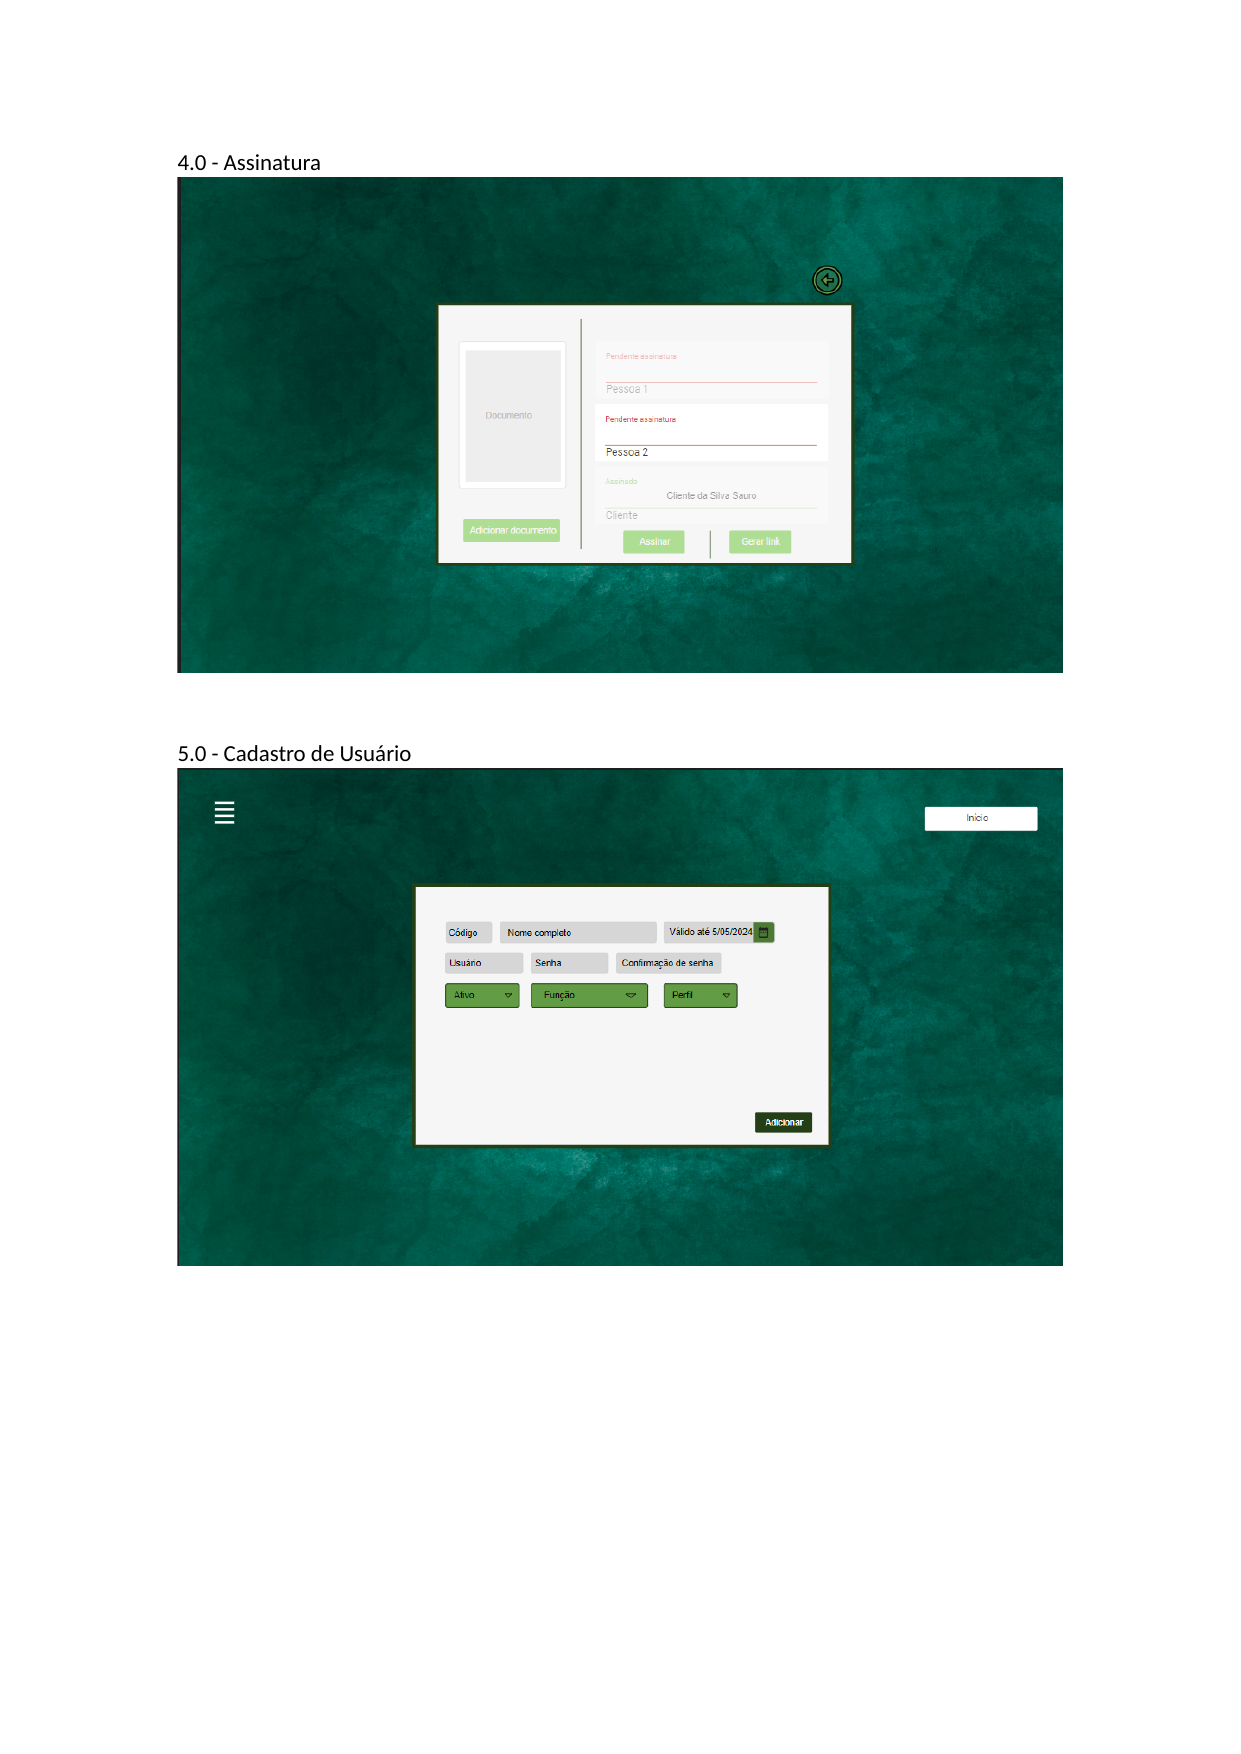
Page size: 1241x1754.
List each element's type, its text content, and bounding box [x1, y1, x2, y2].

text 5.0 - Cadastro de Usuário [177, 739, 1063, 768]
text 4.0 - Assinatura [177, 148, 1063, 177]
picture [177, 768, 1063, 1266]
picture [177, 177, 1063, 673]
